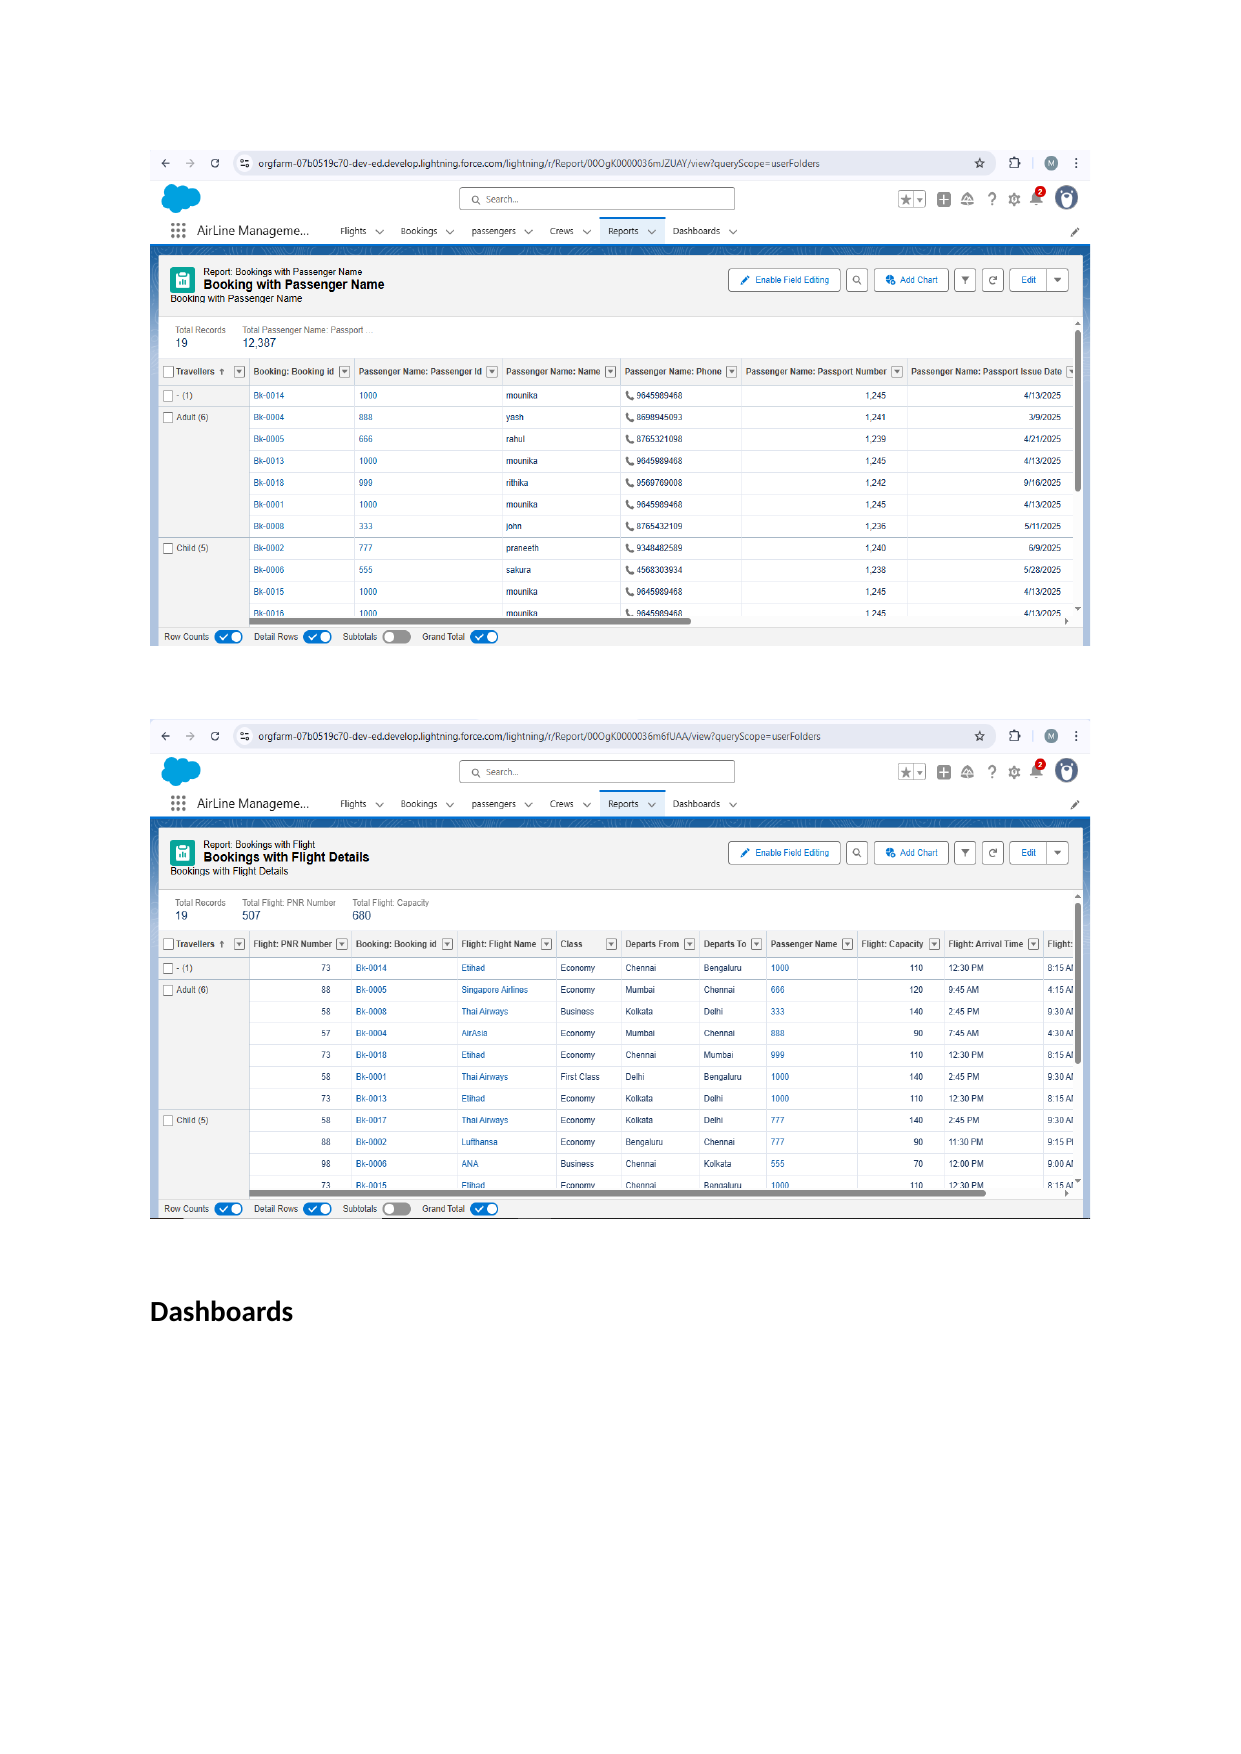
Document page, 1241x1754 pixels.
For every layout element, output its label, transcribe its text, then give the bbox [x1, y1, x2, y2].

picture [150, 719, 1091, 1219]
text Dashboards [150, 1293, 1090, 1328]
picture [150, 150, 1091, 646]
